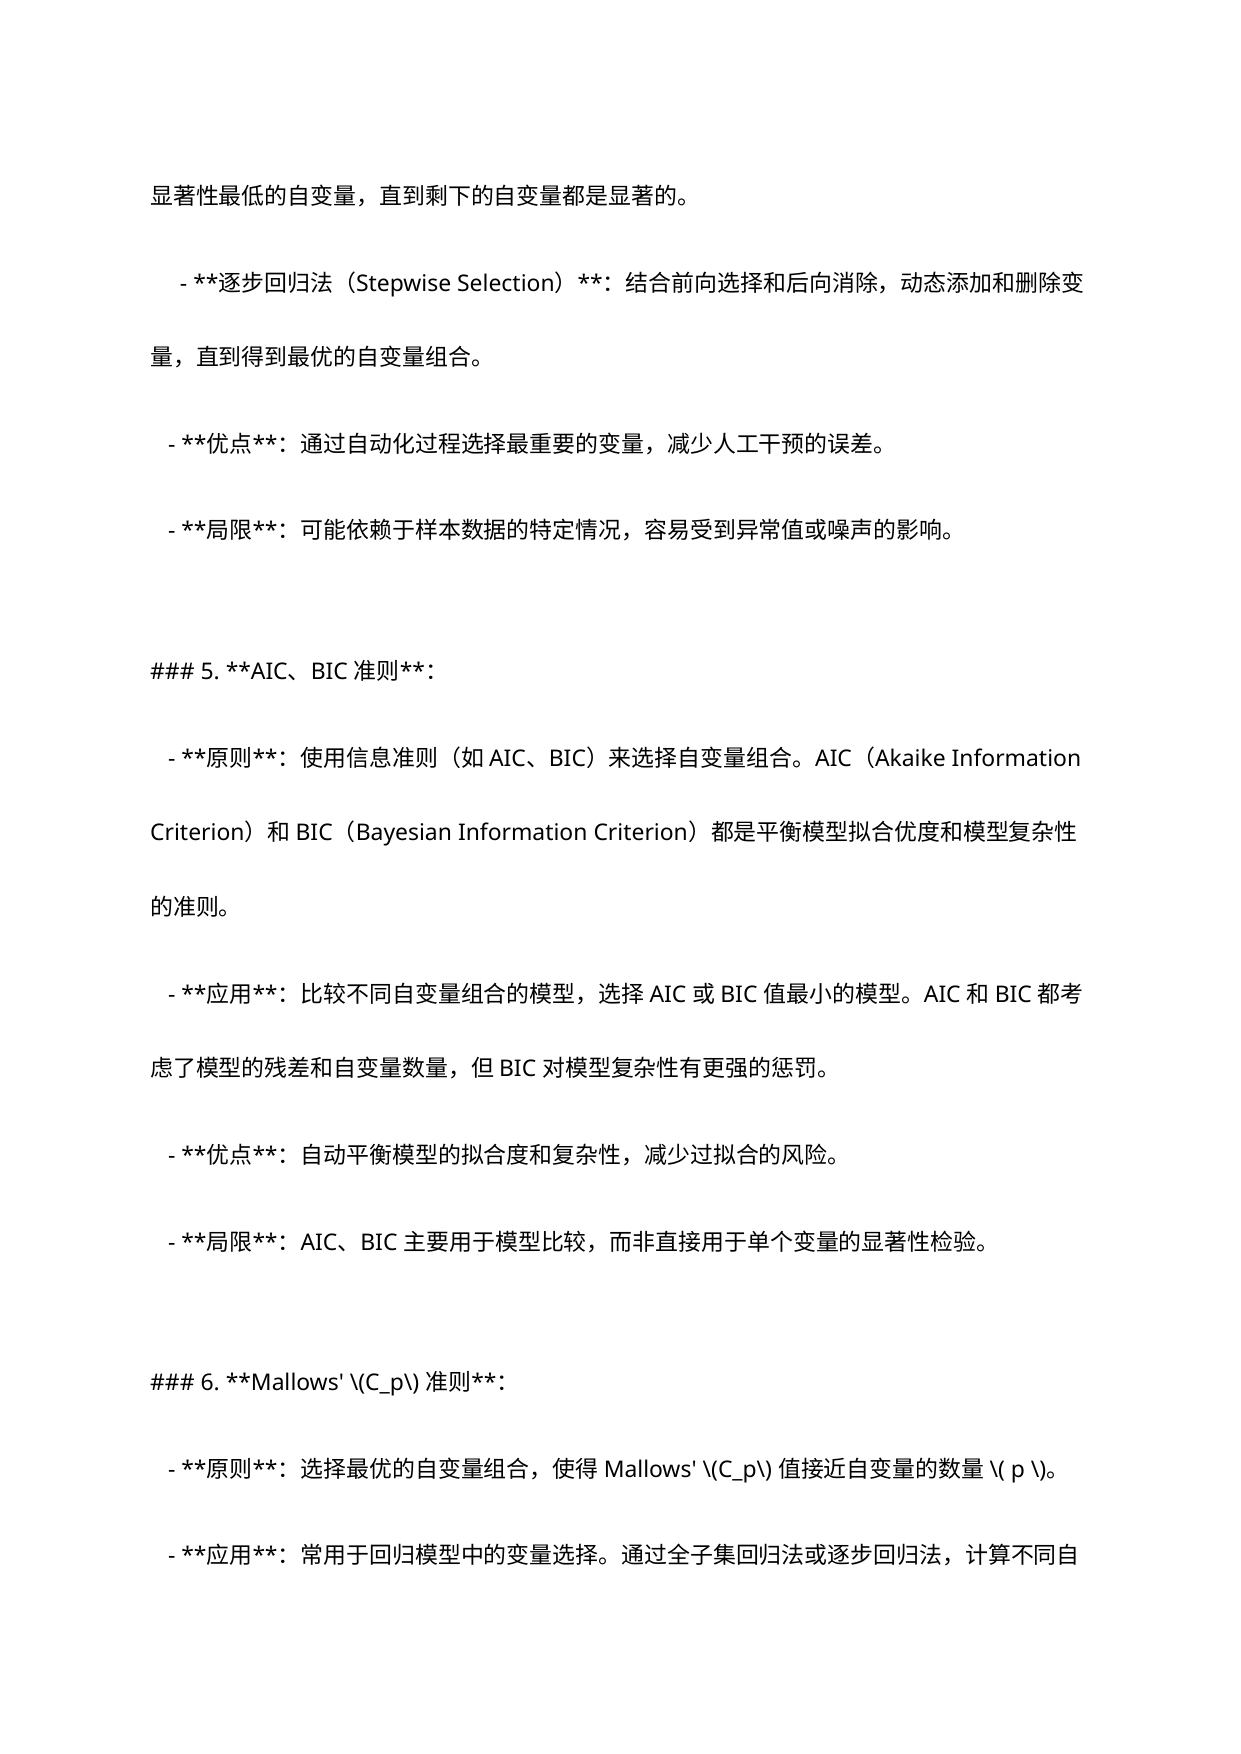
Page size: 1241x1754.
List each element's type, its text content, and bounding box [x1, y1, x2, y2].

text - **局限**：可能依赖于样本数据的特定情况，容易受到异常值或噪声的影响。 [150, 496, 1090, 561]
text - **原则**：使用信息准则（如 AIC、BIC）来选择自变量组合。AIC（Akaike Information Criterion）和 BIC（Bayesian Information Criterion）都是平衡模型拟合优度和模型复杂性的准则。 [150, 724, 1090, 938]
text ### 6. **Mallows' \(C_p\) 准则**： [150, 1348, 1090, 1413]
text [150, 162, 1090, 227]
text - **局限**：AIC、BIC 主要用于模型比较，而非直接用于单个变量的显著性检验。 [150, 1208, 1090, 1273]
text - **优点**：自动平衡模型的拟合度和复杂性，减少过拟合的风险。 [150, 1121, 1090, 1186]
text - **优点**：通过自动化过程选择最重要的变量，减少人工干预的误差。 [150, 410, 1090, 475]
text - **逐步回归法（Stepwise Selection）**：结合前向选择和后向消除，动态添加和删除变量，直到得到最优的自变量组合。 [150, 248, 1090, 388]
text - **原则**：选择最优的自变量组合，使得 Mallows' \(C_p\) 值接近自变量的数量 \( p \)。 [150, 1435, 1090, 1500]
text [150, 1521, 1090, 1586]
text - **应用**：比较不同自变量组合的模型，选择 AIC 或 BIC 值最小的模型。AIC 和 BIC 都考虑了模型的残差和自变量数量，但 BIC 对模型复杂性有更强的惩罚。 [150, 959, 1090, 1099]
text ### 5. **AIC、BIC 准则**： [150, 637, 1090, 702]
